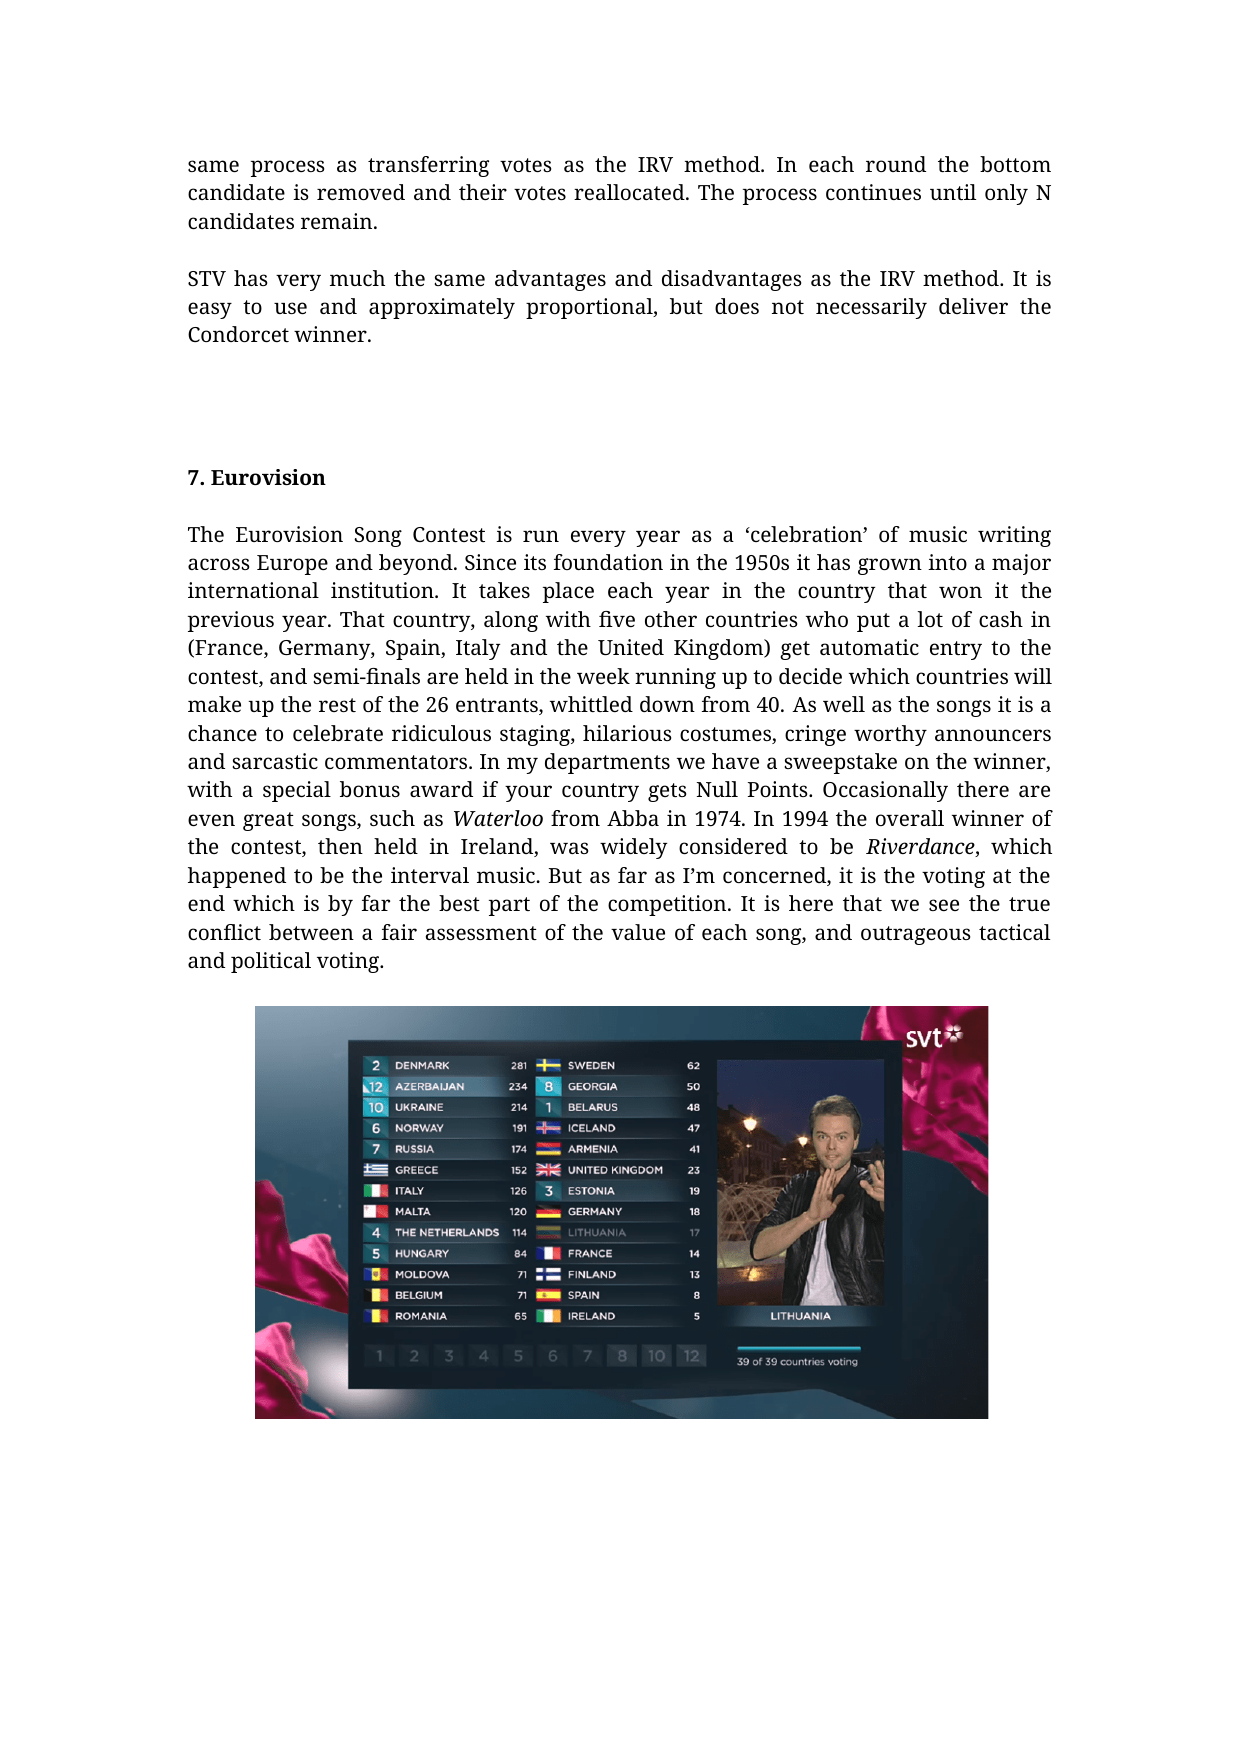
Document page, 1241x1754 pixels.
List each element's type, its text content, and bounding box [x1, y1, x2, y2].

text The Eurovision Song Contest is run every year as a ‘celebration’ of music writing across Europe and beyond. Since its foundation in the 1950s it has grown into a major international institution. It takes place each year in the country that won it the previous year. That country, along with five other countries who put a lot of cash in (France, Germany, Spain, Italy and the United Kingdom) get automatic entry to the contest, and semi-finals are held in the week running up to decide which countries will make up the rest of the 26 entrants, whittled down from 40. As well as the songs it is a chance to celebrate ridiculous staging, hilarious costumes, cringe worthy announcers and sarcastic commentators. In my departments we have a sweepstake on the winner, with a special bonus award if your country gets Null Points. Occasionally there are even great songs, such as Waterloo from Abba in 1974. In 1994 the overall winner of the contest, then held in Ireland, was widely considered to be Riverdance, which happened to be the interval music. But as far as I’m concerned, it is the voting at the end which is by far the best part of the competition. It is here that we see the true conflict between a fair assessment of the value of each song, and outrageous tactical and political voting. [187, 520, 1053, 975]
text 7. Eurovision [187, 463, 1053, 491]
picture [255, 1006, 989, 1419]
text STV has very much the same advantages and disadvantages as the IRV method. It is easy to use and approximately proportional, but does not necessarily deliver the Condorcet winner. [187, 264, 1053, 349]
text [187, 150, 1053, 235]
